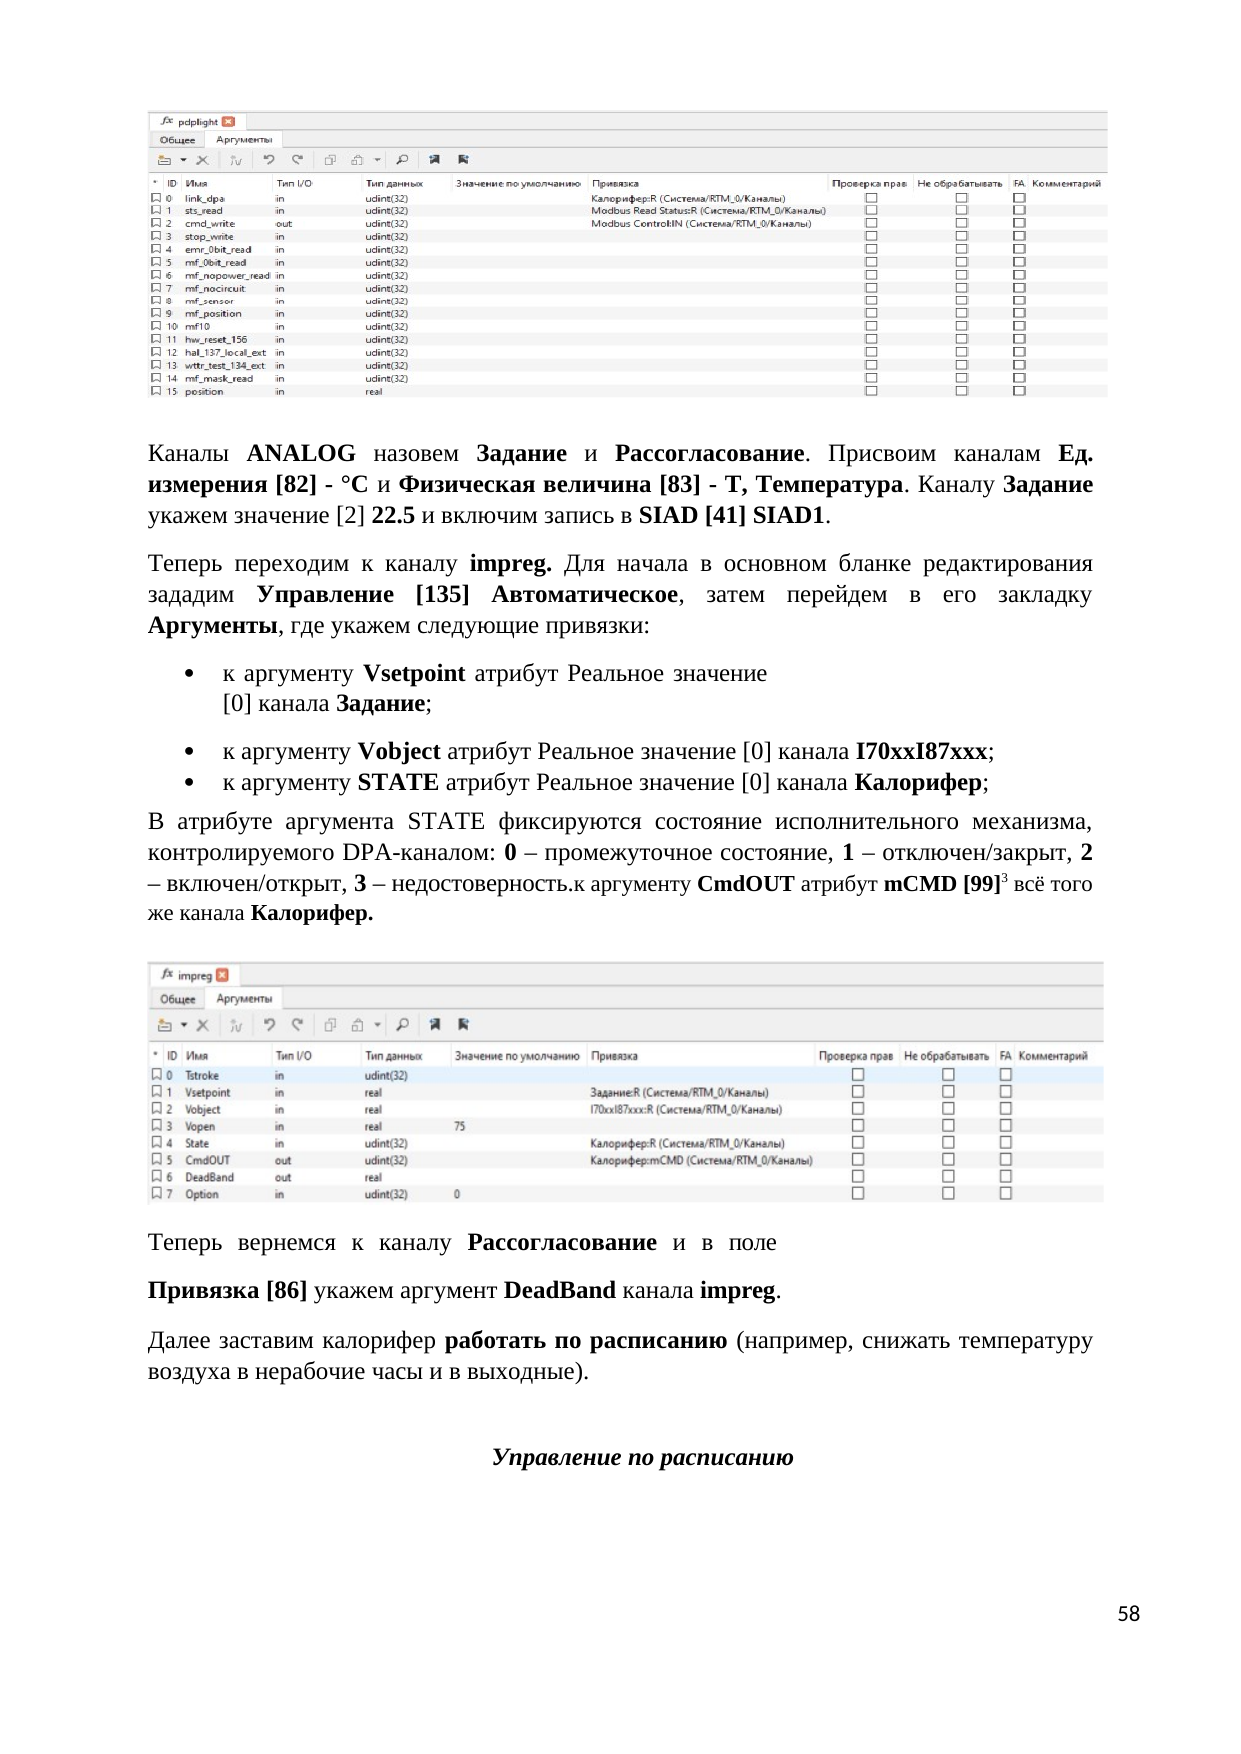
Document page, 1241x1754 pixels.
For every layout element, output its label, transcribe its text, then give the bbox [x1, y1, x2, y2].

text Теперь переходим к каналу impreg. Для начала в основном бланке редактирования зададим Управление [135] Автоматическое, затем перейдем в его закладку Аргументы, где укажем следующие привязки: [148, 548, 1093, 639]
picture [147, 110, 1108, 398]
picture [147, 961, 1104, 1205]
list к аргументу STATE атрибут Реальное значение [0] канала Калорифер; [185, 767, 1093, 796]
text Привязка [86] укажем аргумент DeadBand канала impreg. [148, 1275, 1140, 1304]
text Каналы ANALOG назовем Задание и Рассогласование. Присвоим каналам Ед. измерения [82] - °C и Физическая величина [83] - Т, Температура. Каналу Задание укажем значение [2] 22.5 и включим запись в SIAD [41] SIAD1. [148, 438, 1093, 529]
subtitle Управление по расписанию [148, 1442, 1140, 1471]
text В атрибуте аргумента STATE фиксируются состояние исполнительного механизма, контролируемого DPA-каналом: 0 – промежуточное состояние, 1 – отключен/закрыт, 2 – включен/открыт, 3 – недостоверность.к аргументу CmdOUT атрибут mCMD [99]3 всё того же канала Калорифер. [148, 806, 1093, 925]
list к аргументу Vobject атрибут Реальное значение [0] канала I70xxI87xxx; [185, 736, 1093, 765]
text Далее заставим калорифер работать по расписанию (например, снижать температуру воздуха в нерабочие часы и в выходные). [148, 1326, 1093, 1385]
text [0] канала Задание; [223, 688, 1140, 717]
list к аргументу Vsetpoint атрибут Реальное значение [185, 658, 1140, 686]
